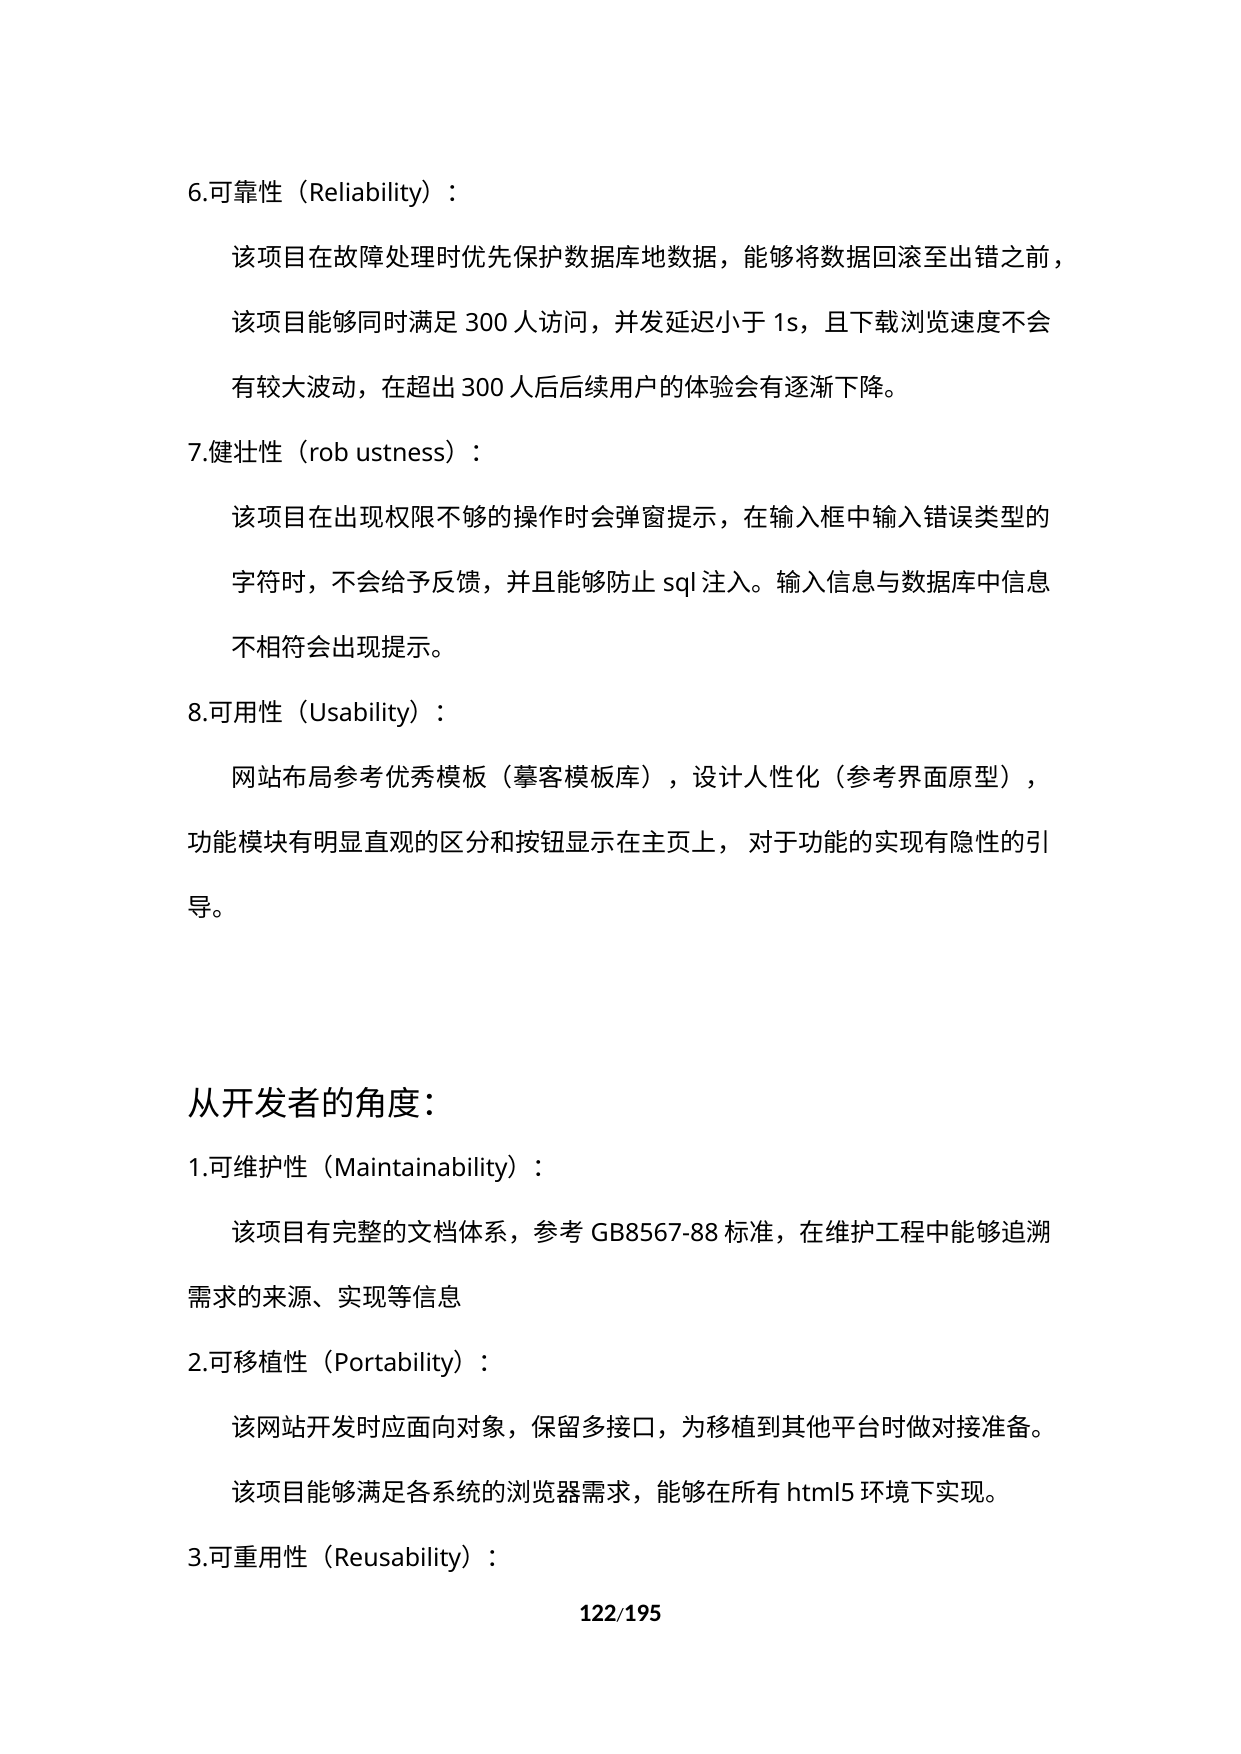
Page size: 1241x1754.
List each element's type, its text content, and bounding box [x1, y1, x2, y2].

text 该项目在出现权限不够的操作时会弹窗提示，在输入框中输入错误类型的字符时，不会给予反馈，并且能够防止sql注入。输入信息与数据库中信息不相符会出现提示。 [231, 483, 1053, 678]
text 6.可靠性（Reliability）： [187, 158, 1053, 223]
text 3.可重用性（Reusability）： [187, 1523, 1053, 1588]
text 2.可移植性（Portability）： [187, 1328, 1053, 1393]
text 该项目有完整的文档体系，参考GB8567-88标准，在维护工程中能够追溯需求的来源、实现等信息 [187, 1198, 1053, 1328]
text 该项目在故障处理时优先保护数据库地数据，能够将数据回滚至出错之前，该项目能够同时满足300人访问，并发延迟小于1s，且下载浏览速度不会有较大波动，在超出300人后后续用户的体验会有逐渐下降。 [231, 223, 1053, 418]
text 从开发者的角度： [187, 1068, 1053, 1133]
text 8.可用性（Usability）： [187, 678, 1053, 743]
text 7.健壮性（rob ustness）： [187, 418, 1053, 483]
text 网站布局参考优秀模板（摹客模板库），设计人性化（参考界面原型），功能模块有明显直观的区分和按钮显示在主页上， 对于功能的实现有隐性的引导。 [187, 743, 1053, 938]
text 该项目能够满足各系统的浏览器需求，能够在所有html5环境下实现。 [187, 1458, 1053, 1523]
text 该网站开发时应面向对象，保留多接口，为移植到其他平台时做对接准备。 [187, 1393, 1053, 1458]
text 1.可维护性（Maintainability）： [187, 1133, 1053, 1198]
